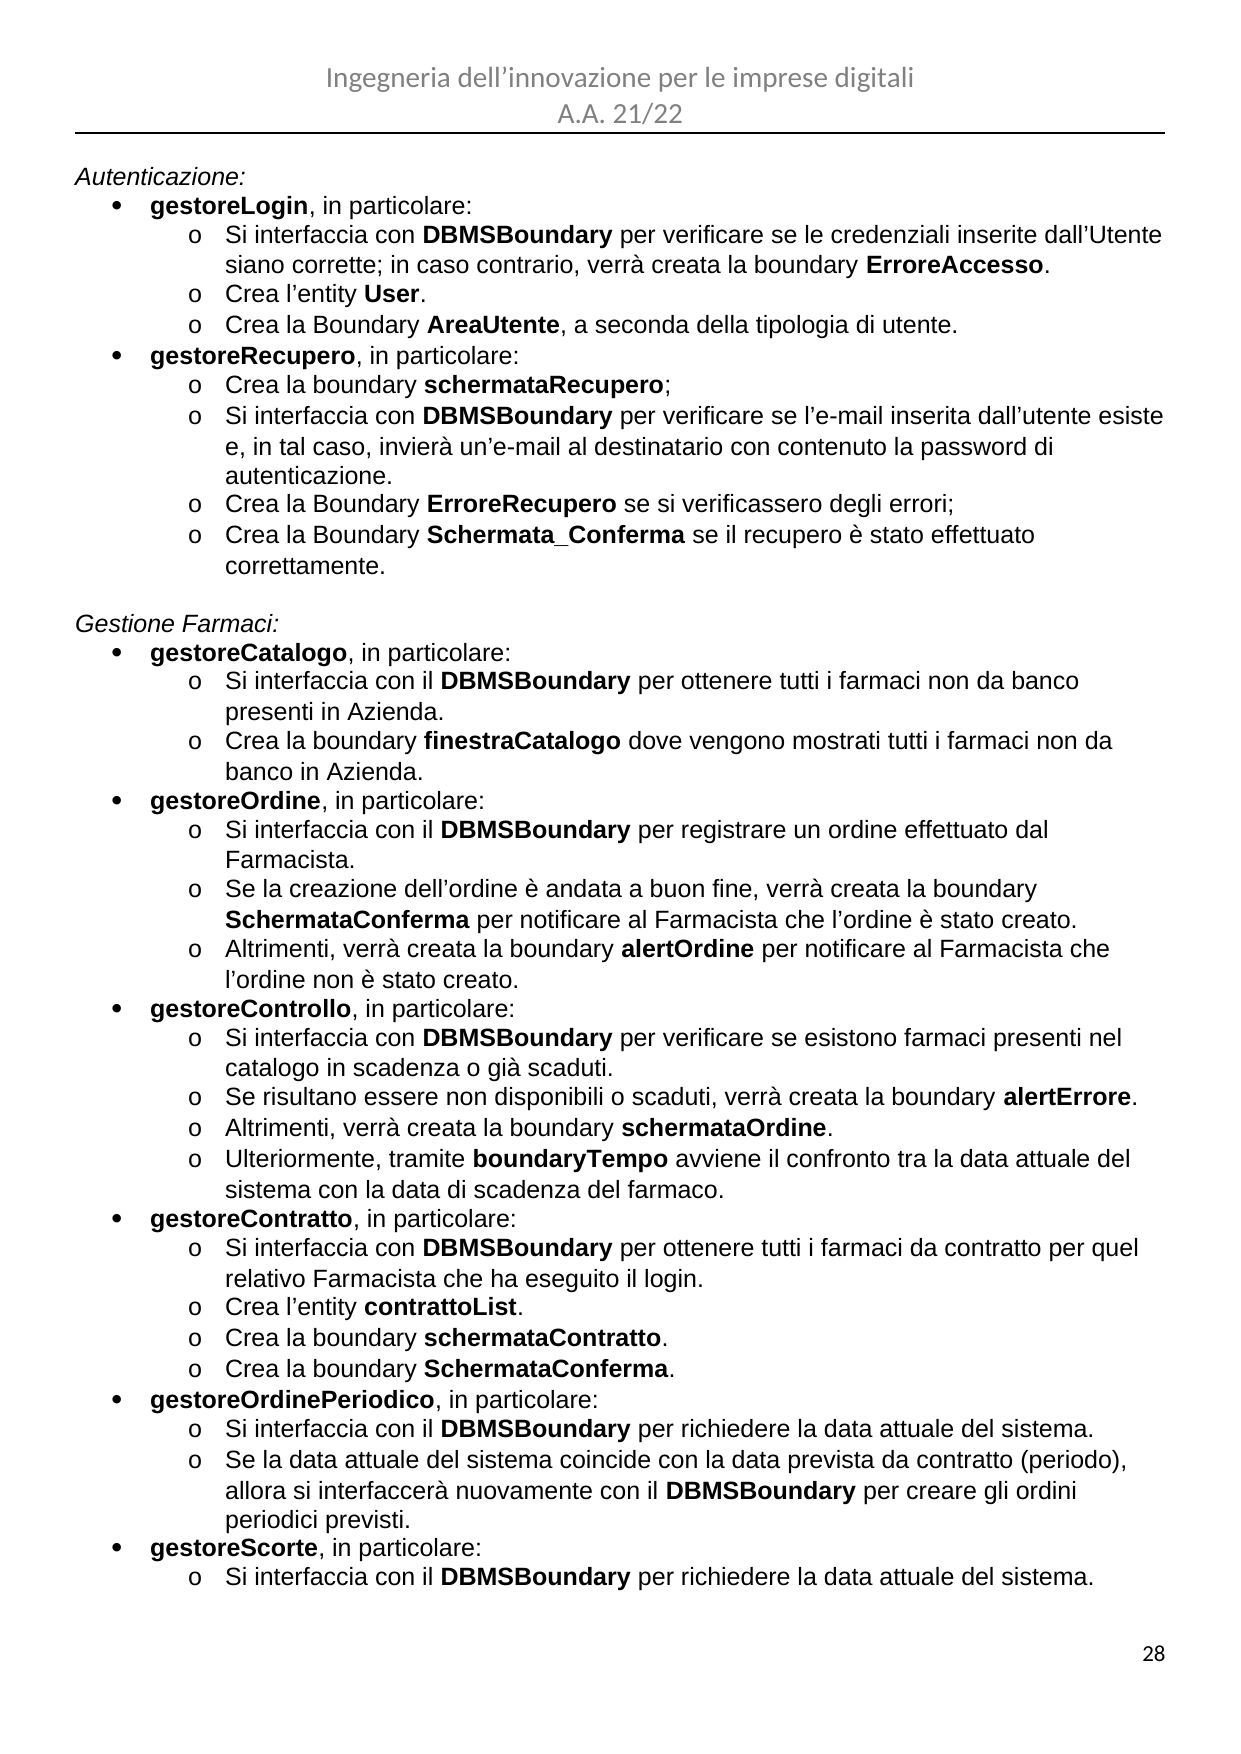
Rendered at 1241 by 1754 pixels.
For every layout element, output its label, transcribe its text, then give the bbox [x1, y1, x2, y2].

list Crea la Boundary AreaUtente, a seconda della tipologia di utente. [187, 310, 1165, 341]
list Crea l’entity User. [187, 279, 1165, 310]
text Gestione Farmaci: [75, 609, 1165, 637]
list Crea l’entity contrattoList. [187, 1292, 1165, 1323]
list Se la data attuale del sistema coincide con la data prevista da contratto (periodo), allora si interfaccerà nuovamente con il DBMSBoundary per creare gli ordini periodici previsti. [187, 1445, 1165, 1533]
list Crea la Boundary ErroreRecupero se si verificassero degli errori; [187, 489, 1165, 520]
list Si interfaccia con il DBMSBoundary per richiedere la data attuale del sistema. [187, 1562, 1165, 1593]
list gestoreControllo, in particolare: [112, 994, 1165, 1022]
list Altrimenti, verrà creata la boundary alertOrdine per notificare al Farmacista che l’ordine non è stato creato. [187, 934, 1165, 994]
list Se la creazione dell’ordine è andata a buon fine, verrà creata la boundary SchermataConferma per notificare al Farmacista che l’ordine è stato creato. [187, 874, 1165, 934]
list Si interfaccia con DBMSBoundary per verificare se l’e-mail inserita dall’utente esiste e, in tal caso, invierà un’e-mail al destinatario con contenuto la password di autenticazione. [187, 401, 1165, 489]
list gestoreOrdinePeriodico, in particolare: [112, 1385, 1165, 1414]
text Autenticazione: [75, 162, 1165, 191]
list Altrimenti, verrà creata la boundary schermataOrdine. [187, 1113, 1165, 1144]
list Si interfaccia con DBMSBoundary per ottenere tutti i farmaci da contratto per quel relativo Farmacista che ha eseguito il login. [187, 1233, 1165, 1292]
list gestoreScorte, in particolare: [112, 1533, 1165, 1562]
list Se risultano essere non disponibili o scaduti, verrà creata la boundary alertErrore. [187, 1082, 1165, 1113]
list Si interfaccia con il DBMSBoundary per registrare un ordine effettuato dal Farmacista. [187, 814, 1165, 874]
list Si interfaccia con il DBMSBoundary per richiedere la data attuale del sistema. [187, 1414, 1165, 1445]
list Si interfaccia con il DBMSBoundary per ottenere tutti i farmaci non da banco presenti in Azienda. [187, 666, 1165, 726]
list Si interfaccia con DBMSBoundary per verificare se le credenziali inserite dall’Utente siano corrette; in caso contrario, verrà creata la boundary ErroreAccesso. [187, 219, 1165, 279]
list gestoreOrdine, in particolare: [112, 786, 1165, 814]
list gestoreLogin, in particolare: [112, 191, 1165, 219]
list Crea la boundary SchermataConferma. [187, 1354, 1165, 1385]
list Crea la boundary schermataContratto. [187, 1323, 1165, 1354]
list Crea la Boundary Schermata_Conferma se il recupero è stato effettuato correttamente. [187, 520, 1165, 580]
list Crea la boundary schermataRecupero; [187, 370, 1165, 401]
list Si interfaccia con DBMSBoundary per verificare se esistono farmaci presenti nel catalogo in scadenza o già scaduti. [187, 1022, 1165, 1082]
list gestoreContratto, in particolare: [112, 1204, 1165, 1233]
list Crea la boundary finestraCatalogo dove vengono mostrati tutti i farmaci non da banco in Azienda. [187, 726, 1165, 786]
list gestoreCatalogo, in particolare: [112, 637, 1165, 666]
list Ulteriormente, tramite boundaryTempo avviene il confronto tra la data attuale del sistema con la data di scadenza del farmaco. [187, 1144, 1165, 1204]
list gestoreRecupero, in particolare: [112, 341, 1165, 370]
